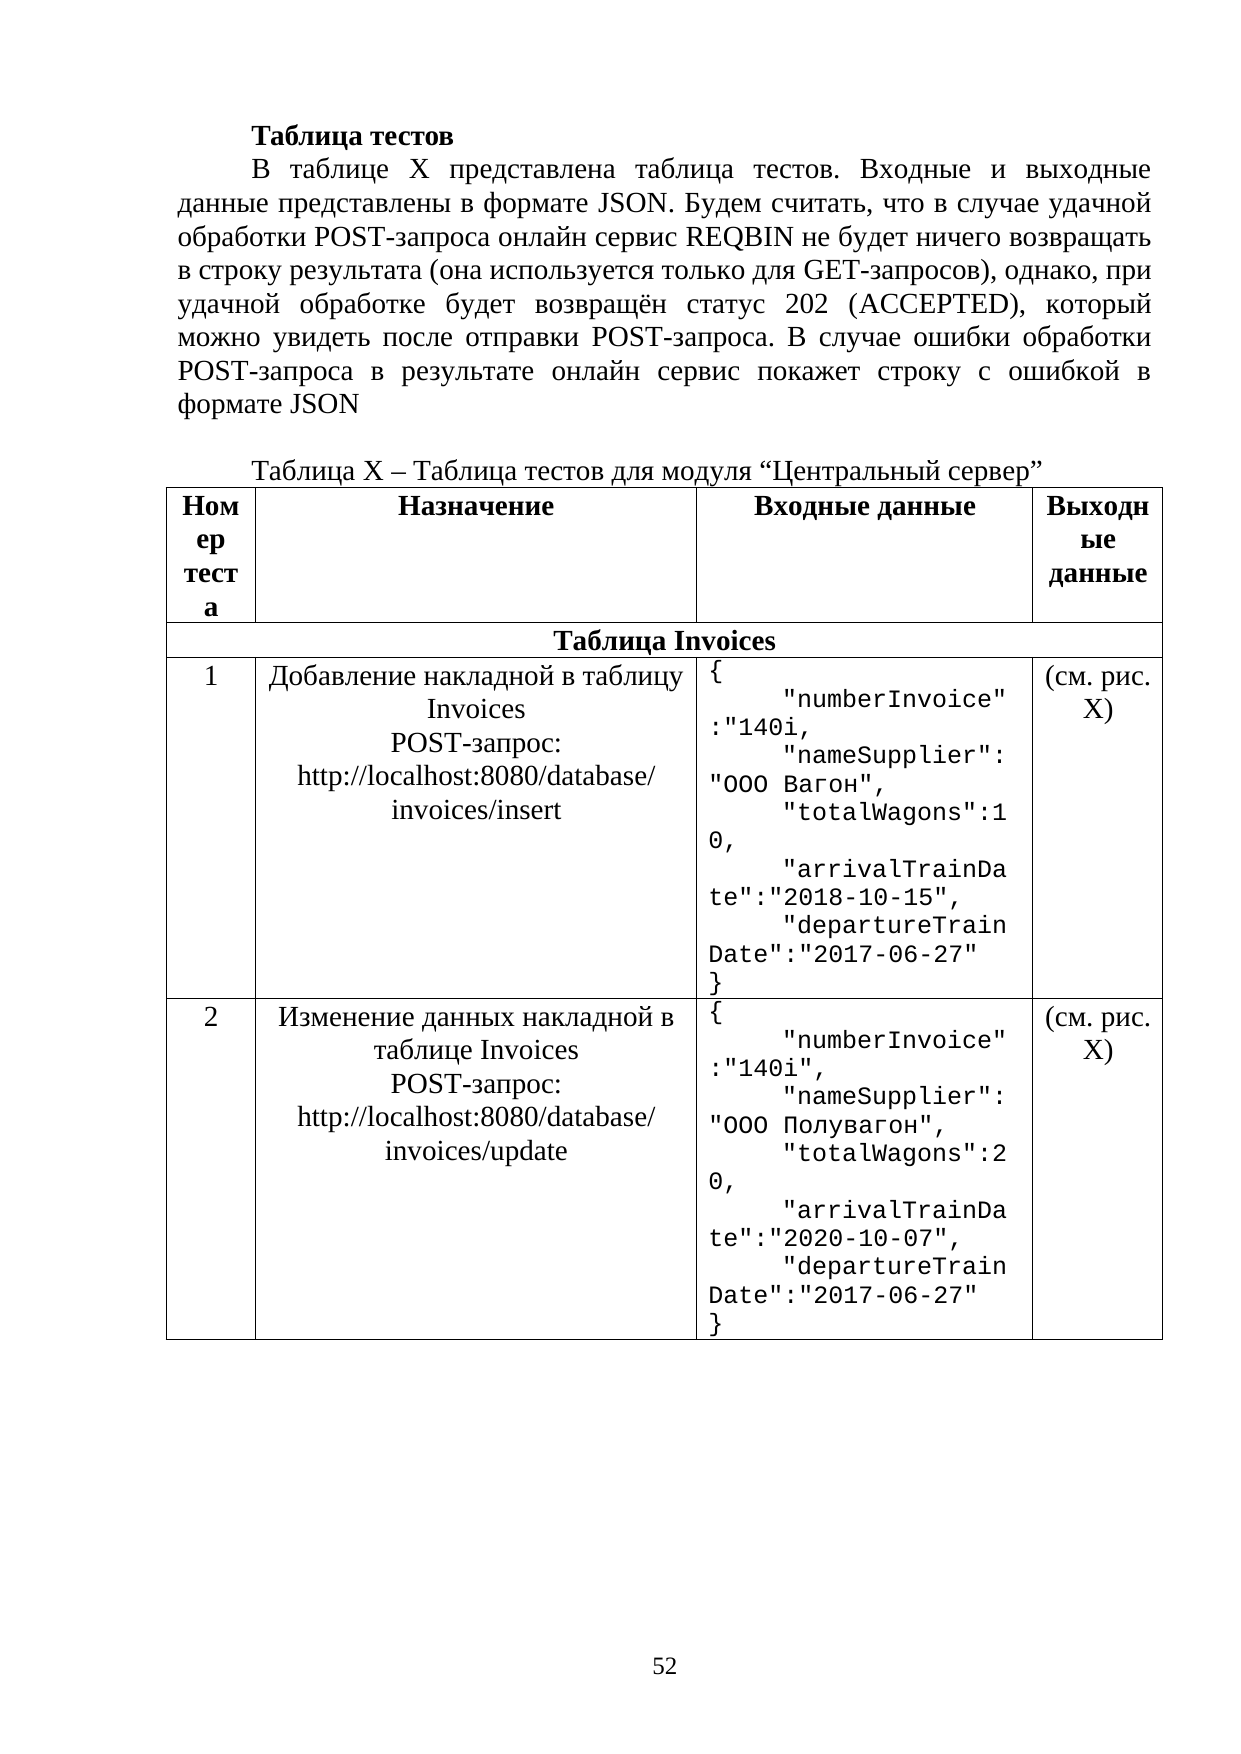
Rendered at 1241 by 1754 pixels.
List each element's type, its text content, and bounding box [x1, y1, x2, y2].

table_cell Изменение данных накладной в таблице Invoices POST-запрос: http://localhost:8080/database/invoices/update [256, 999, 696, 1339]
table_cell (см. рис. X) [1033, 658, 1162, 998]
table_cell 2 [167, 999, 255, 1339]
table_header Назначение [256, 488, 696, 622]
table_cell Таблица Invoices [167, 623, 1162, 657]
table_cell Добавление накладной в таблицу Invoices POST-запрос: http://localhost:8080/database/invoices/insert [256, 658, 696, 998]
table_cell { "numberInvoice":"140i", "nameSupplier":"ООО Полувагон", "totalWagons":20, "arrivalTrainDate":"2020-10-07", "departureTrainDate":"2017-06-27" } [697, 999, 1032, 1339]
text Таблица тестов [177, 118, 1152, 152]
table_header Входные данные [697, 488, 1032, 622]
table_cell 1 [167, 658, 255, 998]
table_header Номер теста [167, 488, 255, 622]
table_cell { "numberInvoice":"140i, "nameSupplier":"ООО Вагон", "totalWagons":10, "arrivalTrainDate":"2018-10-15", "departureTrainDate":"2017-06-27" } [697, 658, 1032, 998]
table_header Выходные данные [1033, 488, 1162, 622]
text В таблице X представлена таблица тестов. Входные и выходные данные представлены в формате JSON. Будем считать, что в случае удачной обработки POST-запроса онлайн сервис REQBIN не будет ничего возвращать в строку результата (она используется только для GET-запросов), однако, при удачной обработке будет возвращён статус 202 (ACCEPTED), который можно увидеть после отправки POST-запроса. В случае ошибки обработки POST-запроса в результате онлайн сервис покажет строку с ошибкой в формате JSON [177, 152, 1152, 420]
text Таблица X – Таблица тестов для модуля “Центральный сервер” [177, 453, 1152, 487]
table_cell (см. рис. X) [1033, 999, 1162, 1339]
